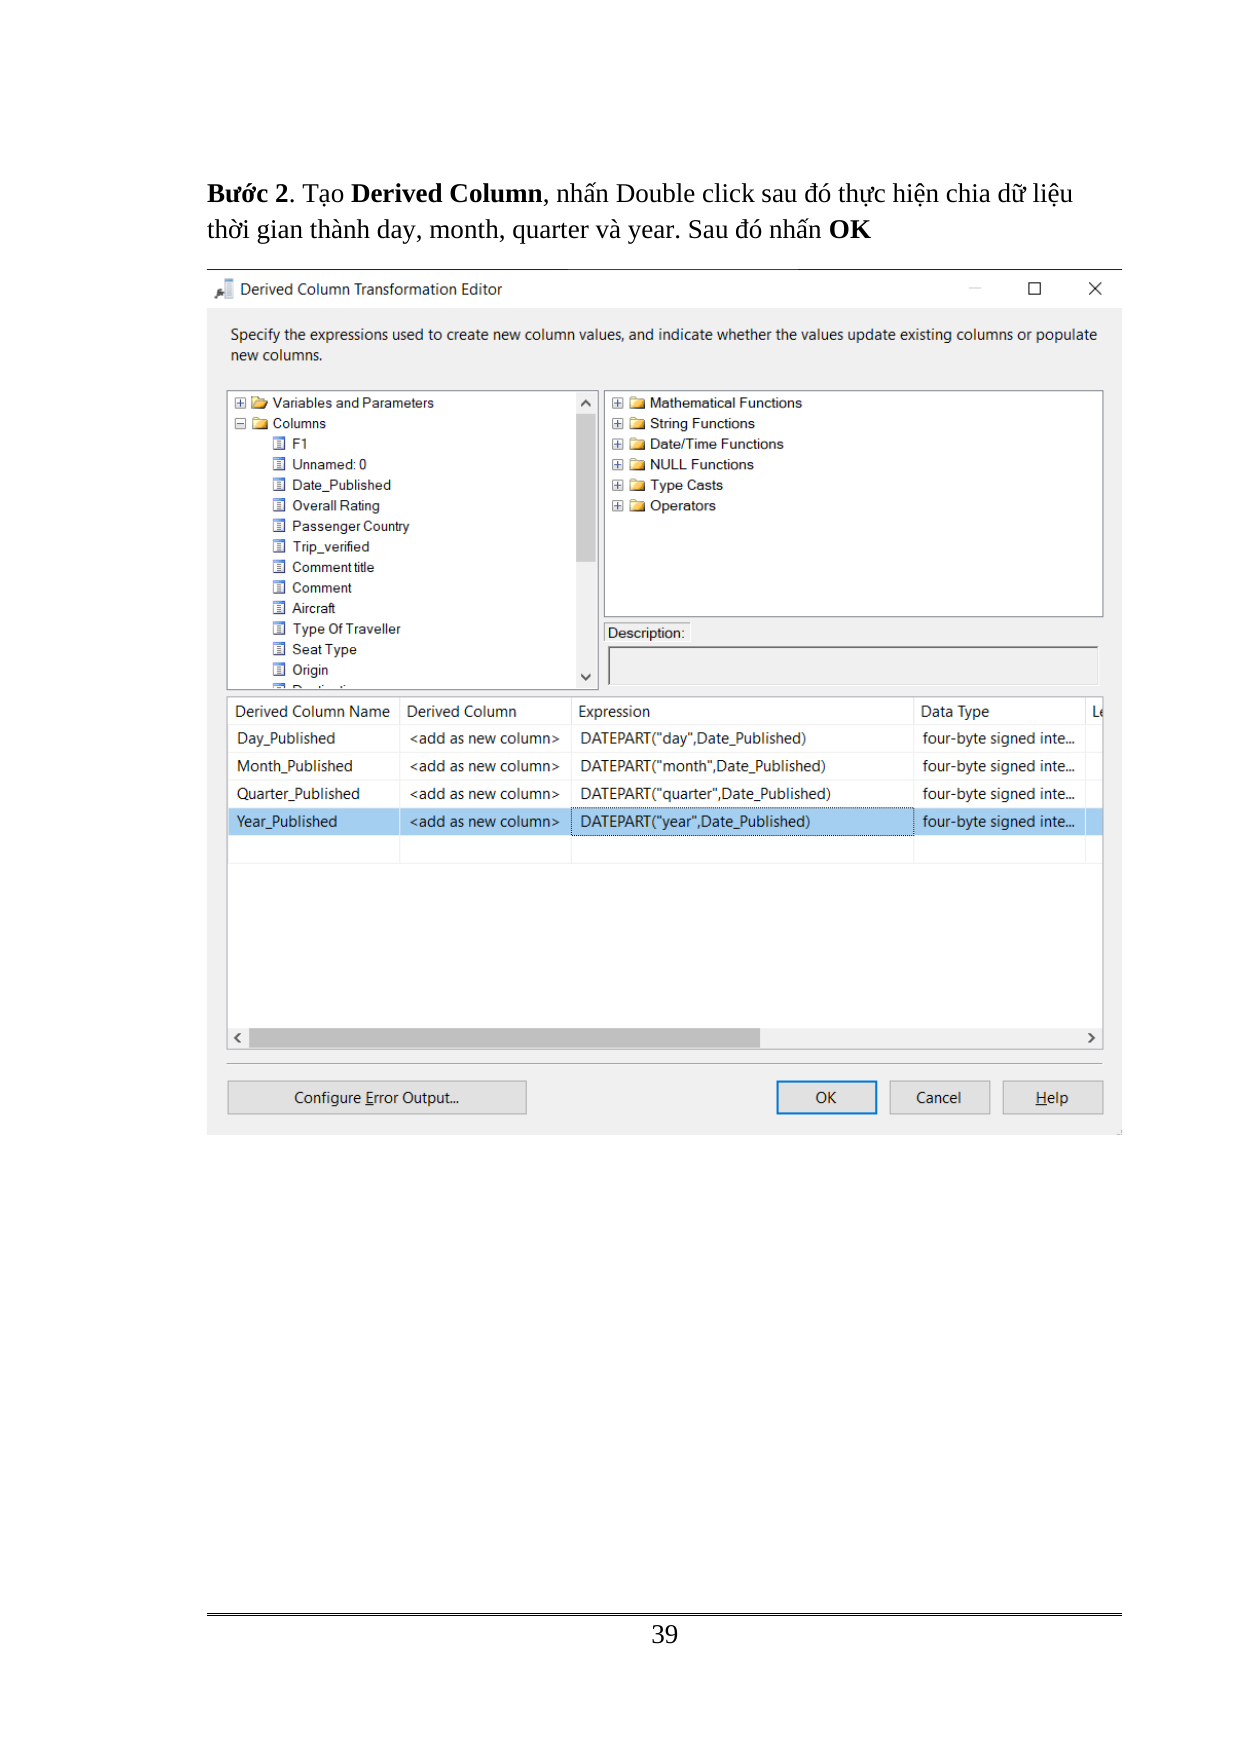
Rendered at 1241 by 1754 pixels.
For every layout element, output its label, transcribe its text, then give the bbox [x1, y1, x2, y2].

text Bước 2. Tạo Derived Column, nhấn Double click sau đó thực hiện chia dữ liệu thời gian thành day, month, quarter và year. Sau đó nhấn OK [207, 177, 1122, 244]
picture [206, 269, 1123, 1135]
